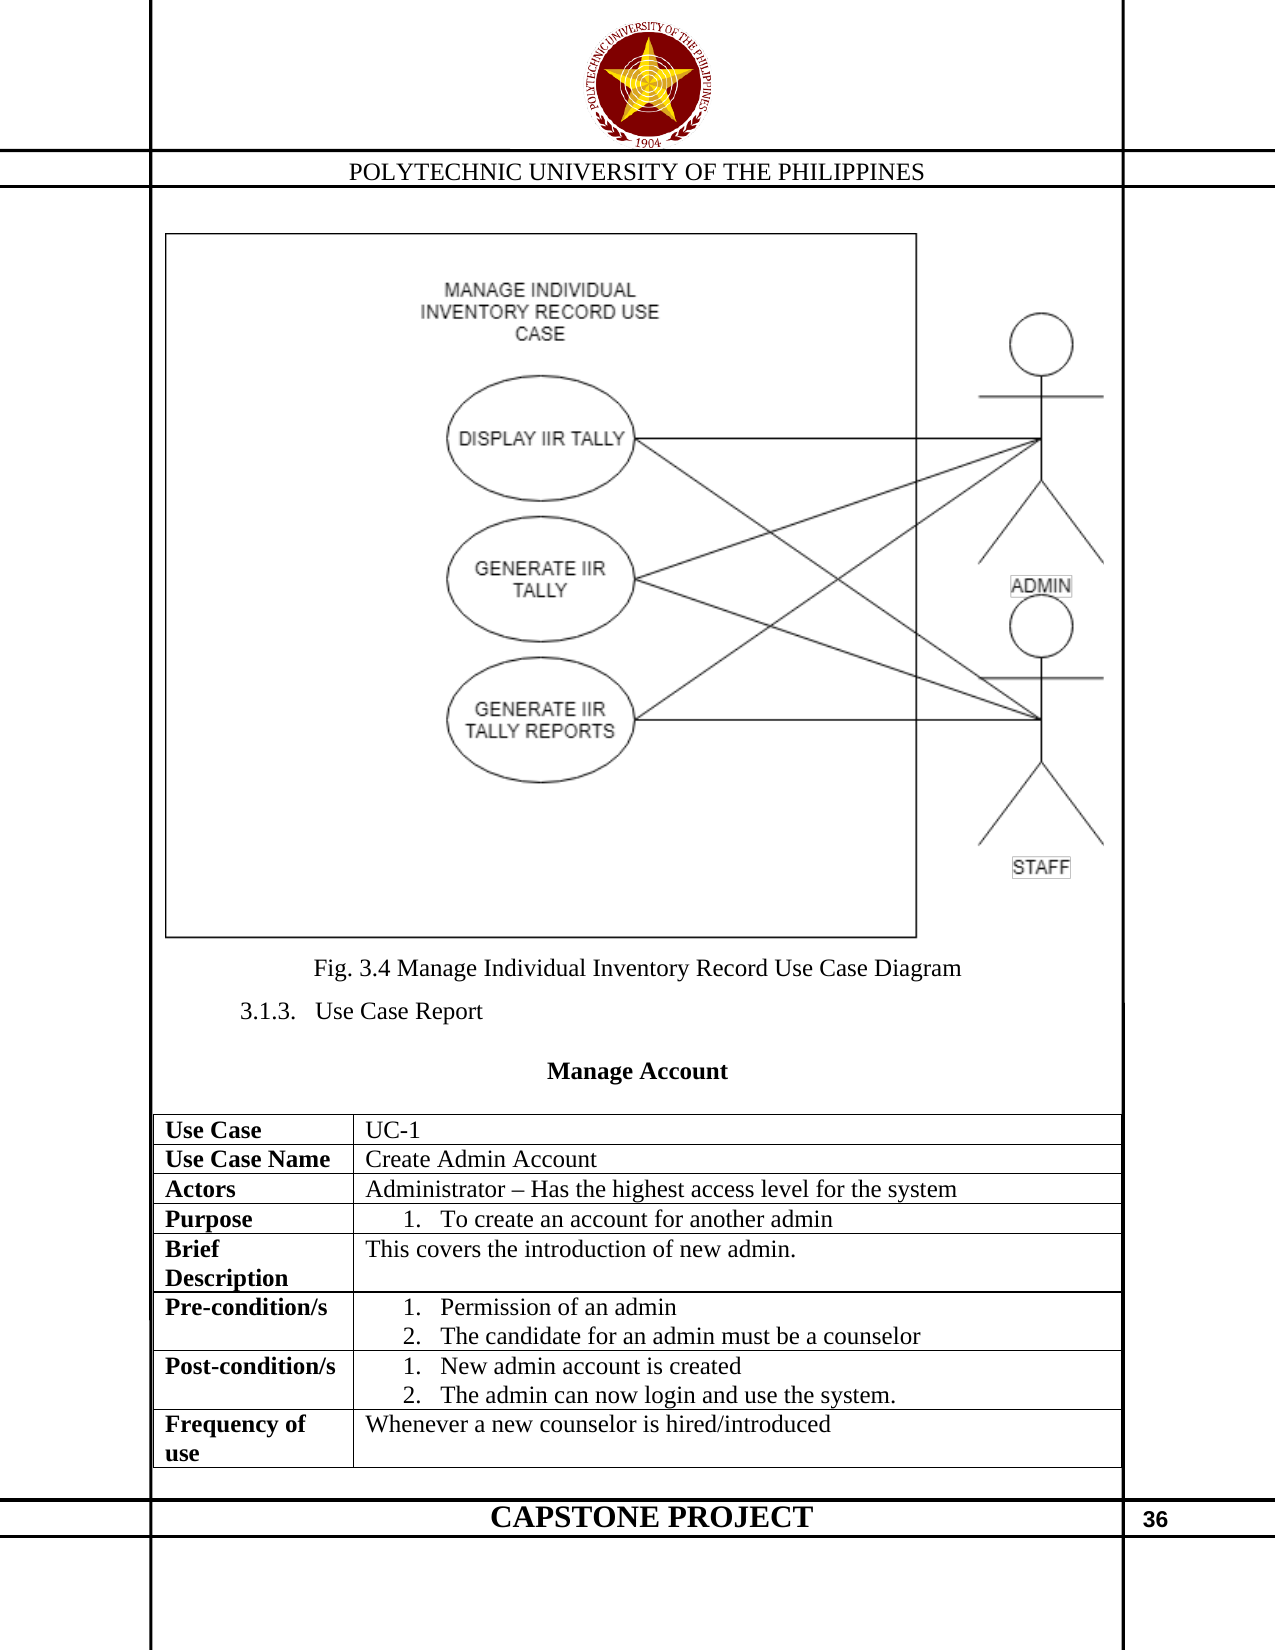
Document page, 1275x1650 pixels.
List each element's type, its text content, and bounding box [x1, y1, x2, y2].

table_cell Permission of an admin The candidate for an admin must be a counselor [354, 1293, 1121, 1350]
table_header UC-1 [354, 1115, 1121, 1143]
table_cell Post-condition/s [154, 1351, 353, 1408]
list Use Case Report [240, 996, 1110, 1025]
table_cell Brief Description [154, 1234, 353, 1291]
picture [165, 233, 1104, 940]
table_cell Purpose [154, 1204, 353, 1233]
table_cell This covers the introduction of new admin. [354, 1234, 1121, 1291]
table_header Use Case [154, 1115, 353, 1143]
picture [583, 20, 712, 149]
table_cell Whenever a new counselor is hired/introduced [354, 1410, 1121, 1467]
table_cell Administrator – Has the highest access level for the system [354, 1174, 1121, 1203]
text Fig. 3.4 Manage Individual Inventory Record Use Case Diagram [165, 953, 1110, 982]
table_cell Frequency of use [154, 1410, 353, 1467]
table_cell Use Case Name [154, 1145, 353, 1173]
text Manage Account [165, 1056, 1110, 1085]
table_cell Create Admin Account [354, 1145, 1121, 1173]
table_cell Pre-condition/s [154, 1293, 353, 1350]
table_cell To create an account for another admin [354, 1204, 1121, 1233]
table_cell New admin account is created The admin can now login and use the system. [354, 1351, 1121, 1408]
table_cell Actors [154, 1174, 353, 1203]
